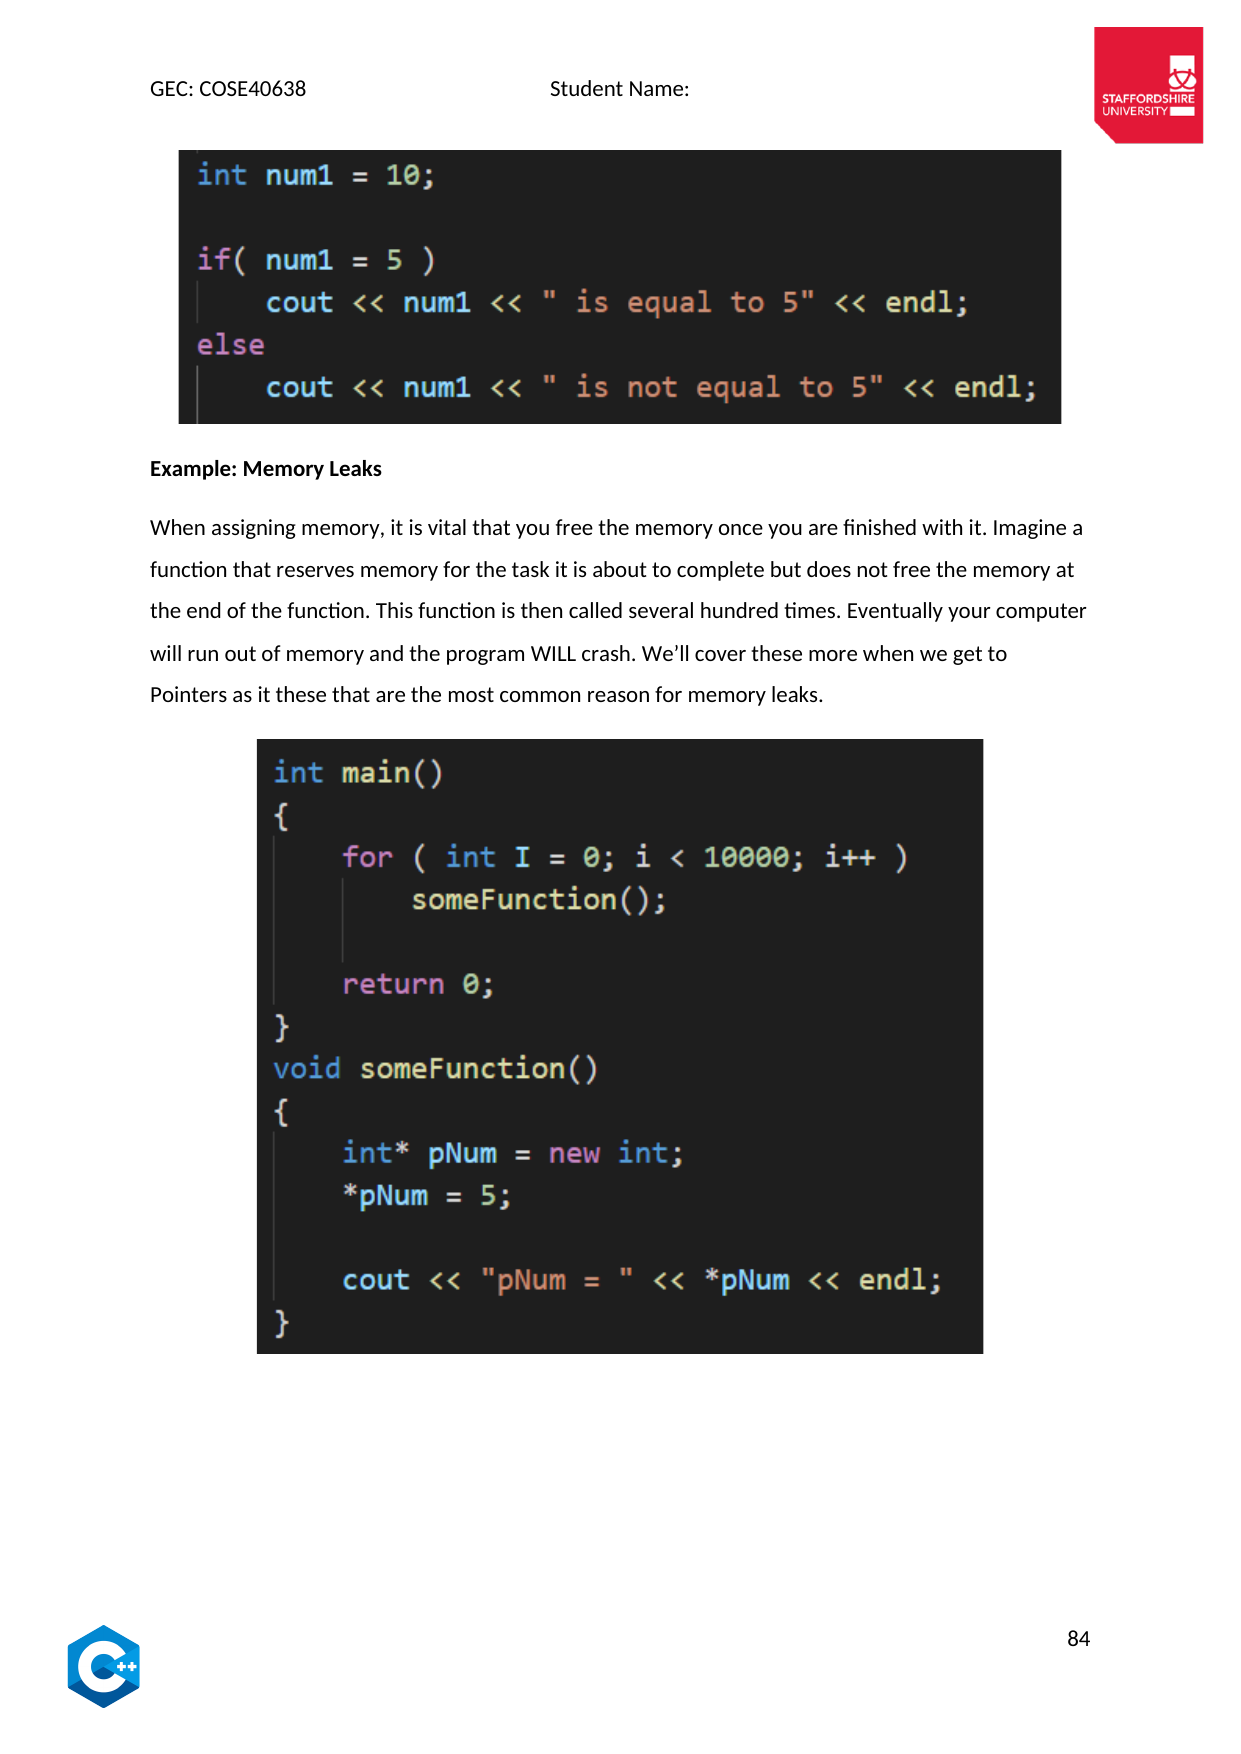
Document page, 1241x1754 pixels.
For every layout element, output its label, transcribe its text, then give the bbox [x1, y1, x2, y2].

text When assigning memory, it is vital that you free the memory once you are finished with it. Imagine a function that reserves memory for the task it is about to complete but does not free the memory at the end of the function. This function is then called several hundred times. Eventually your computer will run out of memory and the program WILL crash. We’ll cover these more when we get to Pointers as it these that are the most common reason for memory leaks. [150, 513, 1090, 709]
picture [256, 739, 984, 1354]
picture [178, 150, 1062, 424]
picture [1088, 27, 1209, 148]
text Example: Memory Leaks [150, 454, 1090, 482]
picture [53, 1625, 150, 1708]
